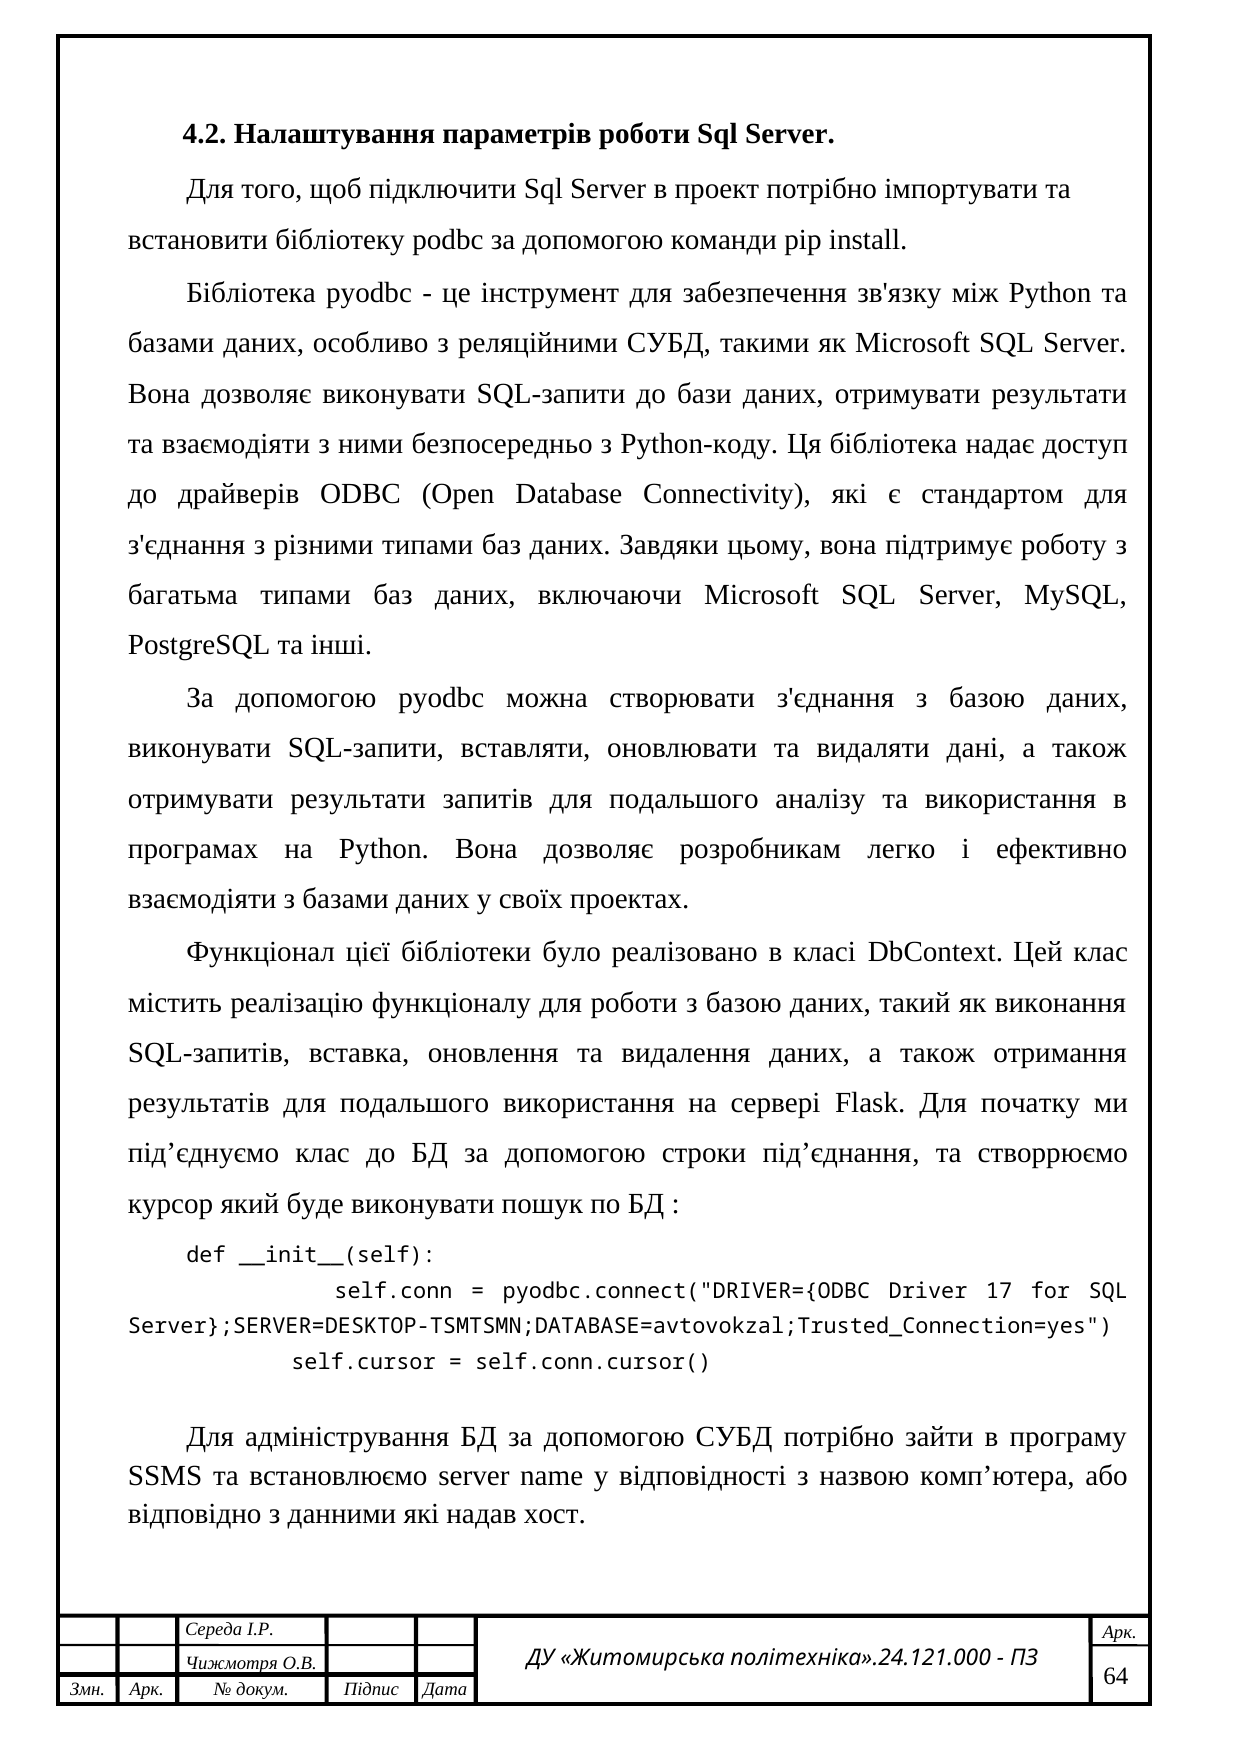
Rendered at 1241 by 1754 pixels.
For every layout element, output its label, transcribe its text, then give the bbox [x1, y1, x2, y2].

text Бібліотека pyodbc - це інструмент для забезпечення зв'язку між Python та базами даних, особливо з реляційними СУБД, такими як Microsoft SQL Server. Вона дозволяє виконувати SQL-запити до бази даних, отримувати результати та взаємодіяти з ними безпосередньо з Python-коду. Ця бібліотека надає доступ до драйверів ODBC (Open Database Connectivity), які є стандартом для з'єднання з різними типами баз даних. Завдяки цьому, вона підтримує роботу з багатьма типами баз даних, включаючи Microsoft SQL Server, MySQL, PostgreSQL та інші. [128, 275, 1128, 661]
subtitle 4.2. Налаштування параметрів роботи Sql Server. [182, 117, 1128, 150]
text Функціонал цієї бібліотеки було реалізовано в класі DbContext. Цей клас містить реалізацію функціоналу для роботи з базою даних, такий як виконання SQL-запитів, вставка, оновлення та видалення даних, а також отримання результатів для подальшого використання на сервері Flask. Для початку ми під’єднуємо клас до БД за допомогою строки під’єднання, та створрюємо курсор який буде виконувати пошук по БД : [128, 934, 1128, 1219]
text self.conn = pyodbc.connect("DRIVER={ODBC Driver 17 for SQL Server};SERVER=DESKTOP-TSMTSMN;DATABASE=avtovokzal;Trusted_Connection=yes") [128, 1275, 1128, 1339]
text def __init__(self): [128, 1239, 1128, 1268]
text За допомогою pyodbc можна створювати з'єднання з базою даних, виконувати SQL-запити, вставляти, оновлювати та видаляти дані, а також отримувати результати запитів для подальшого аналізу та використання в програмах на Python. Вона дозволяє розробникам легко і ефективно взаємодіяти з базами даних у своїх проектах. [128, 680, 1128, 915]
text Для адміністрування БД за допомогою СУБД потрібно зайти в програму SSMS та встановлюємо server name у відповідності з назвою комп’ютера, або відповідно з данними які надав хост. [128, 1419, 1128, 1530]
text self.cursor = self.conn.cursor() [128, 1346, 1128, 1376]
text Для того, щоб підключити Sql Server в проект потрібно імпортувати та встановити бібліотеку podbc за допомогою команди pip install. [128, 172, 1128, 255]
